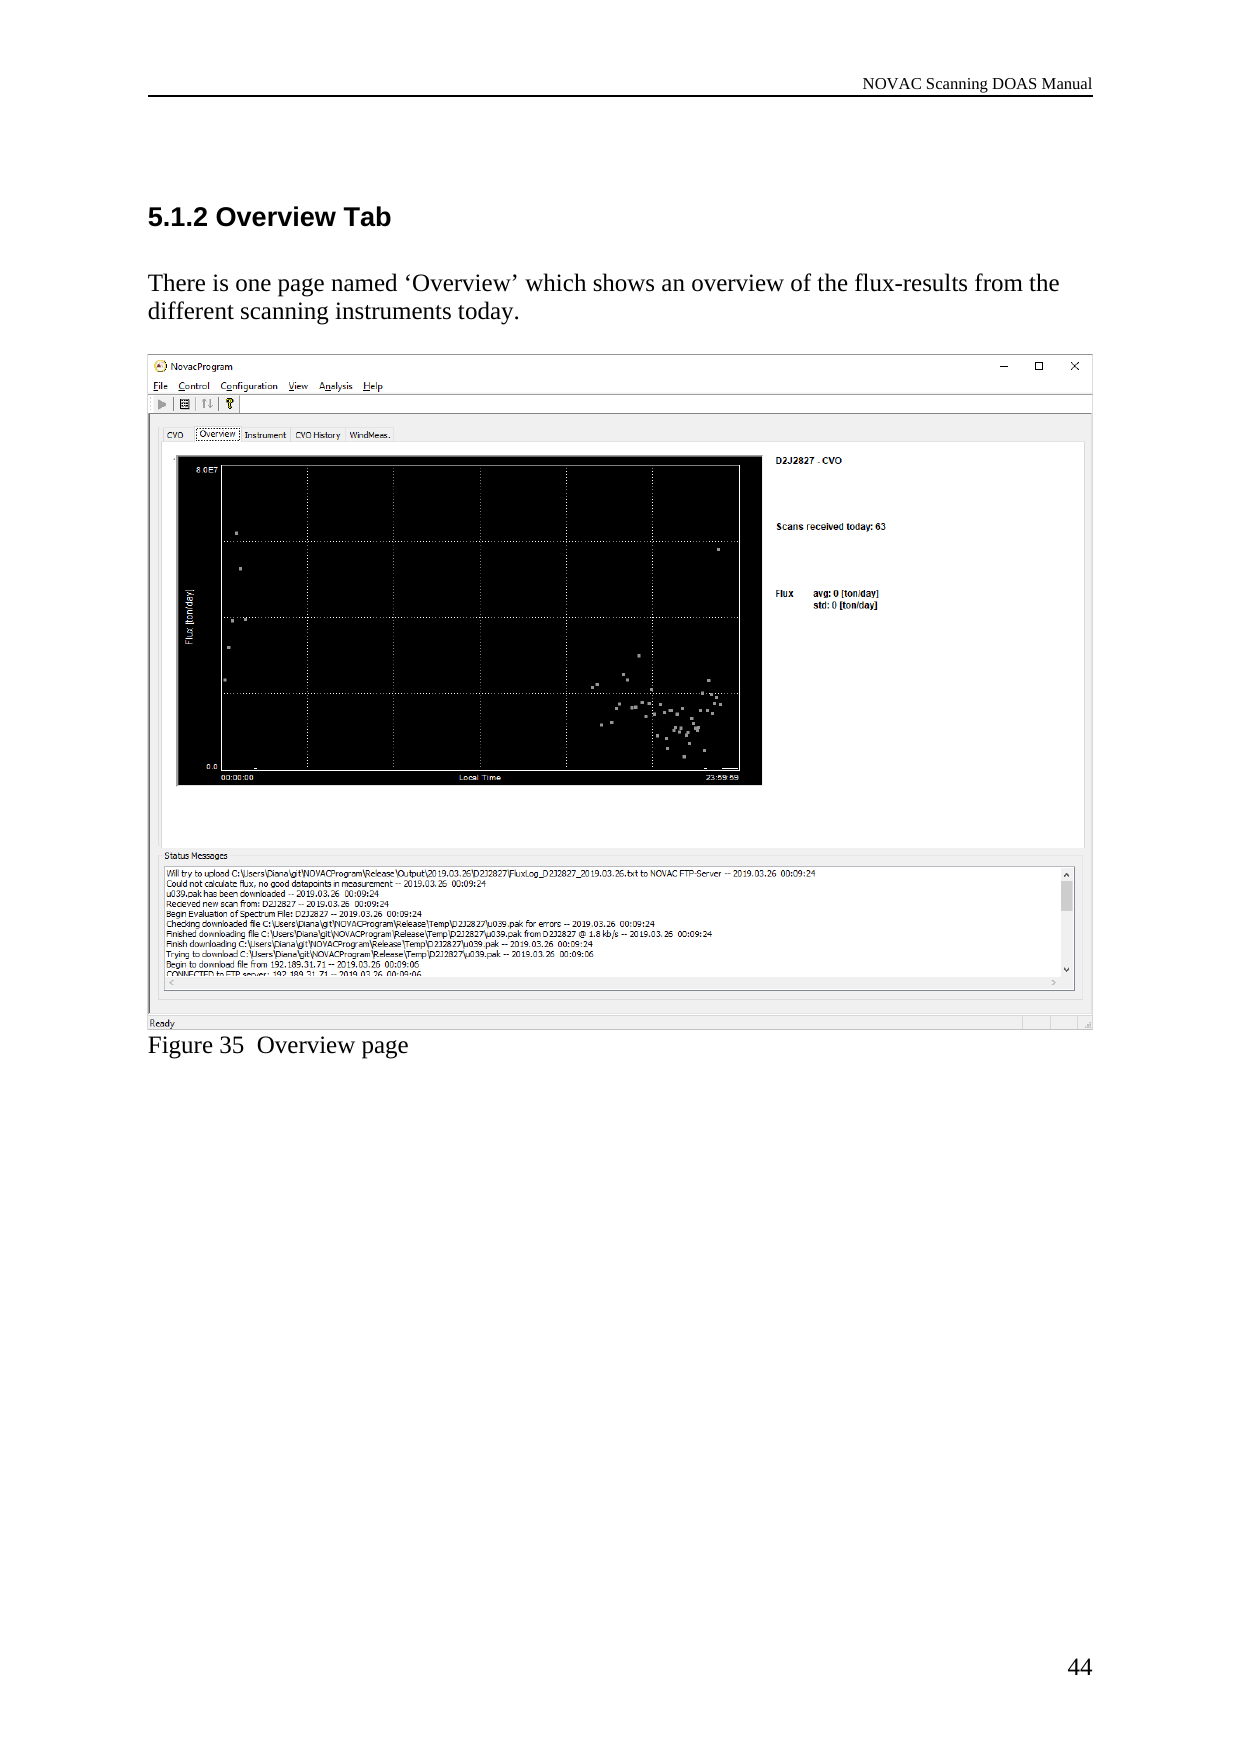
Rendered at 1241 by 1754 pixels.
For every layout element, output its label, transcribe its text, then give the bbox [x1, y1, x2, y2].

text There is one page named ‘Overview’ which shows an overview of the flux-results from the different scanning instruments today. [148, 268, 1093, 325]
subtitle 5.1.2 Overview Tab [148, 201, 1093, 233]
picture [147, 354, 1093, 1030]
